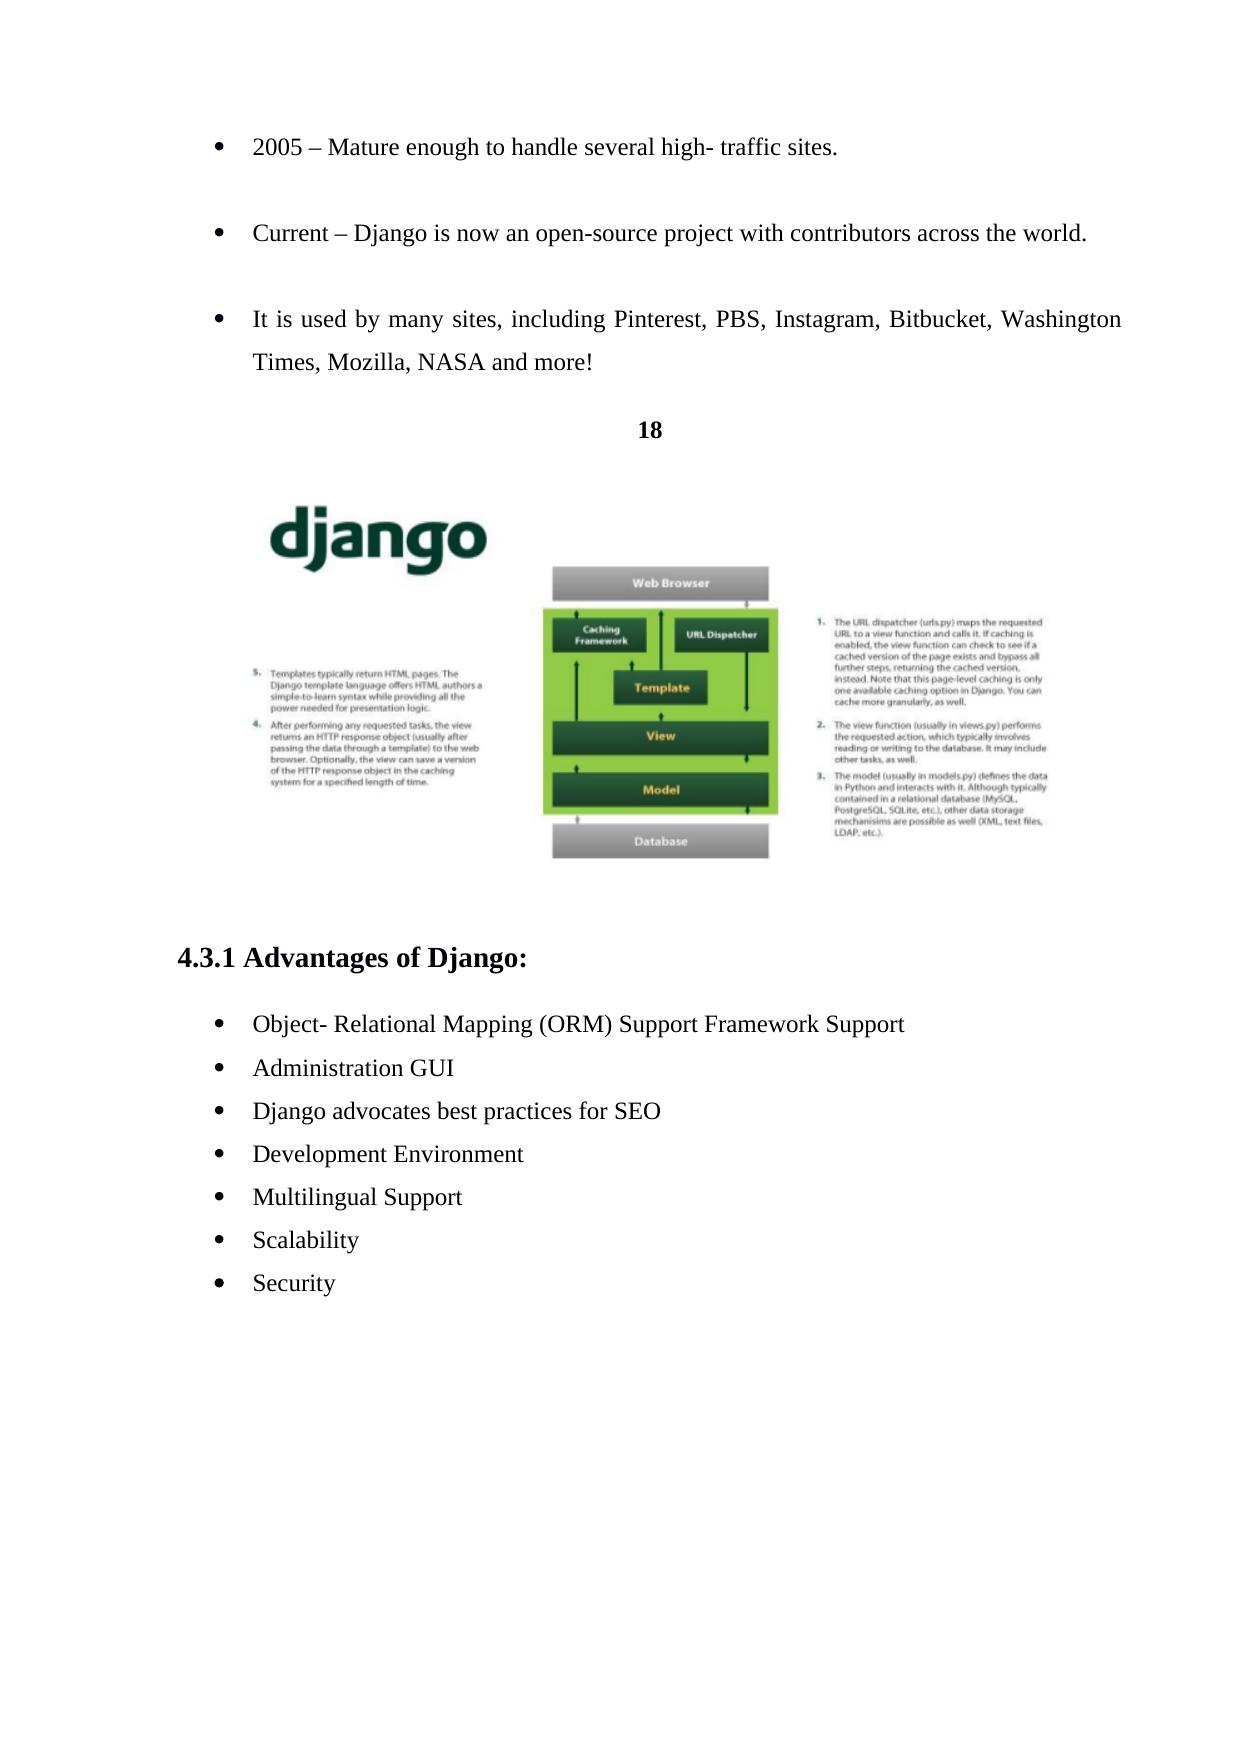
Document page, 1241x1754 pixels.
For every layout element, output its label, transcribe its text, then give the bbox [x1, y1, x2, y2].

text 4.3.1 Advantages of Django: [177, 940, 1122, 973]
picture [223, 479, 1076, 905]
list Current – Django is now an open-source project with contributors across the world. [215, 218, 1122, 247]
list Object- Relational Mapping (ORM) Support Framework Support [215, 1009, 1122, 1038]
list Security [215, 1268, 1122, 1297]
text 18 [177, 416, 1122, 444]
list 2005 – Mature enough to handle several high- traffic sites. [215, 132, 1122, 161]
list Development Environment [215, 1139, 1122, 1168]
list Scalability [215, 1225, 1122, 1254]
list Django advocates best practices for SEO [215, 1096, 1122, 1124]
list It is used by many sites, including Pinterest, PBS, Instagram, Bitbucket, Washington Times, Mozilla, NASA and more! [215, 304, 1122, 376]
list Multilingual Support [215, 1182, 1122, 1211]
list Administration GUI [215, 1053, 1122, 1081]
